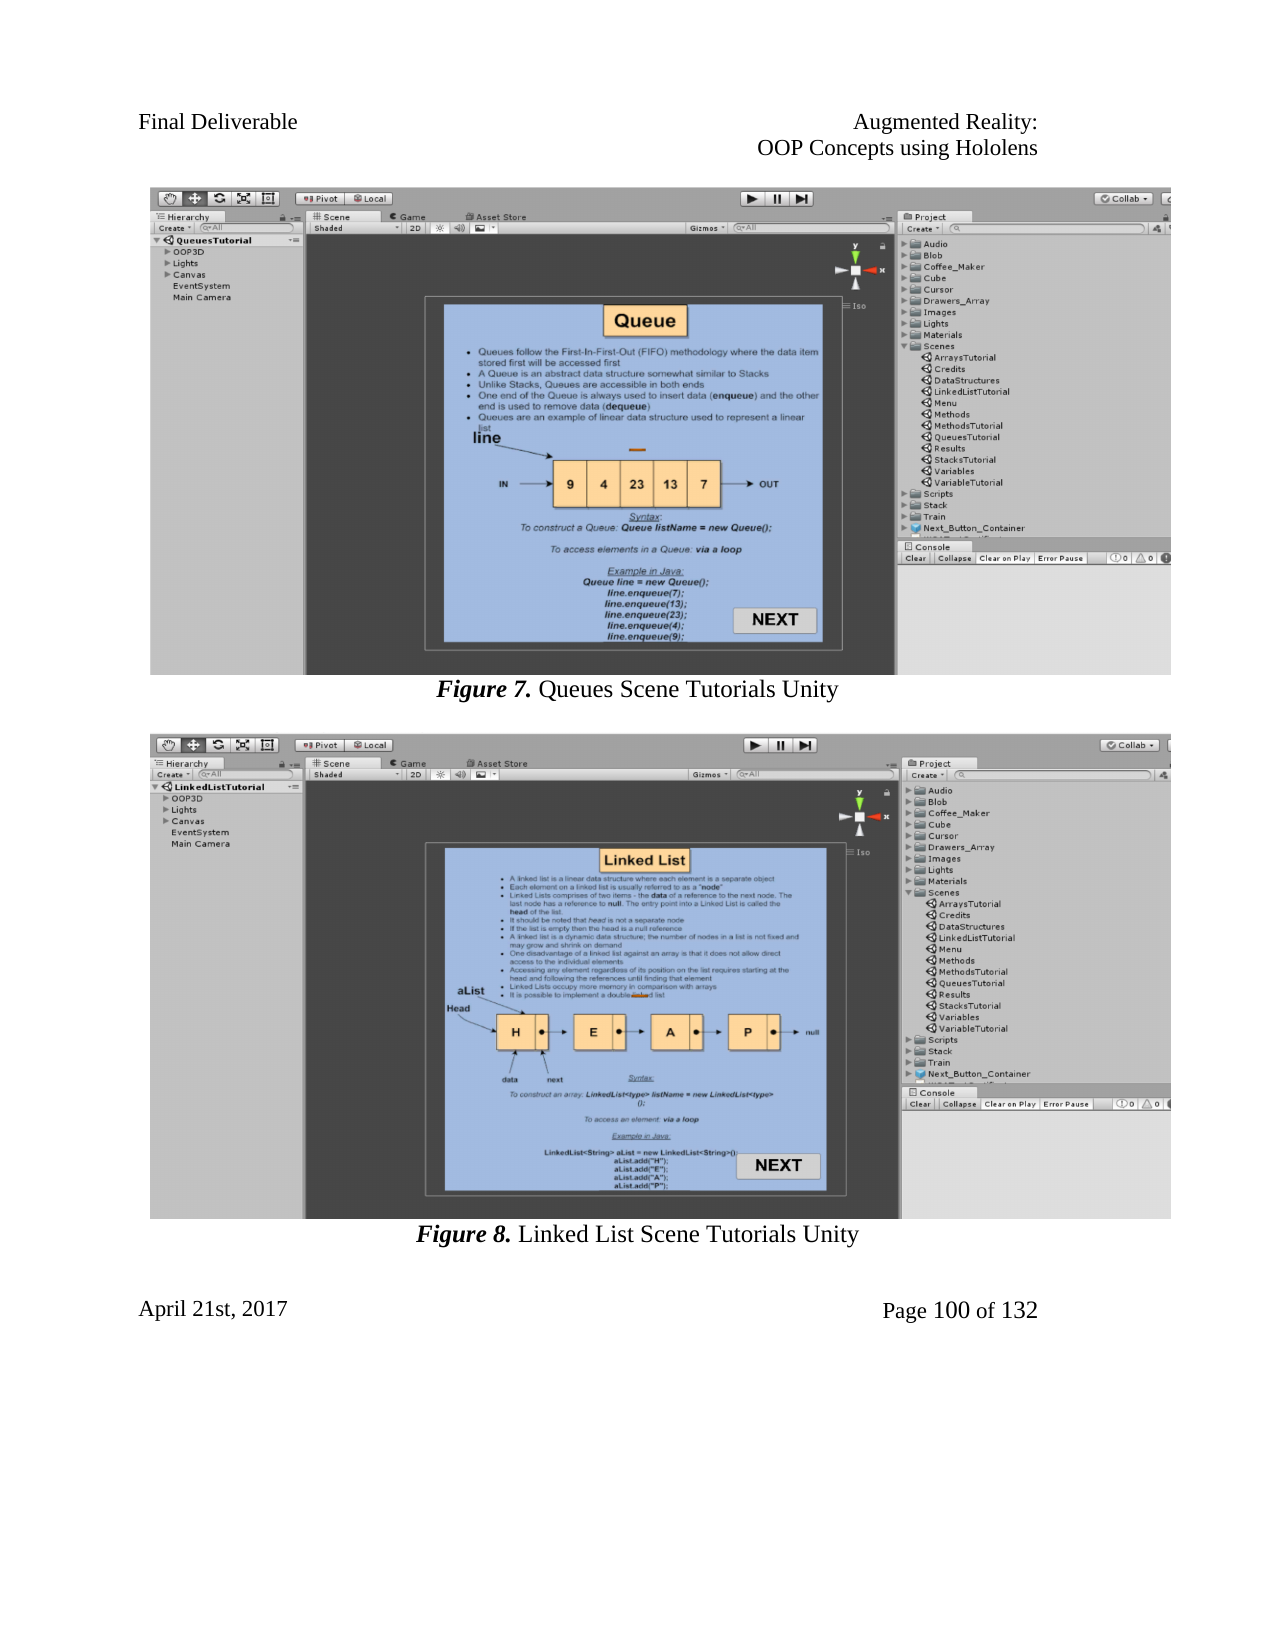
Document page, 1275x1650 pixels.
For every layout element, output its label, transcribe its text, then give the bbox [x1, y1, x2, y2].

text Figure 8. Linked List Scene Tutorials Unity [150, 1219, 1125, 1247]
picture [150, 187, 1171, 675]
text Figure 7. Queues Scene Tutorials Unity [150, 675, 1125, 703]
picture [150, 732, 1171, 1219]
